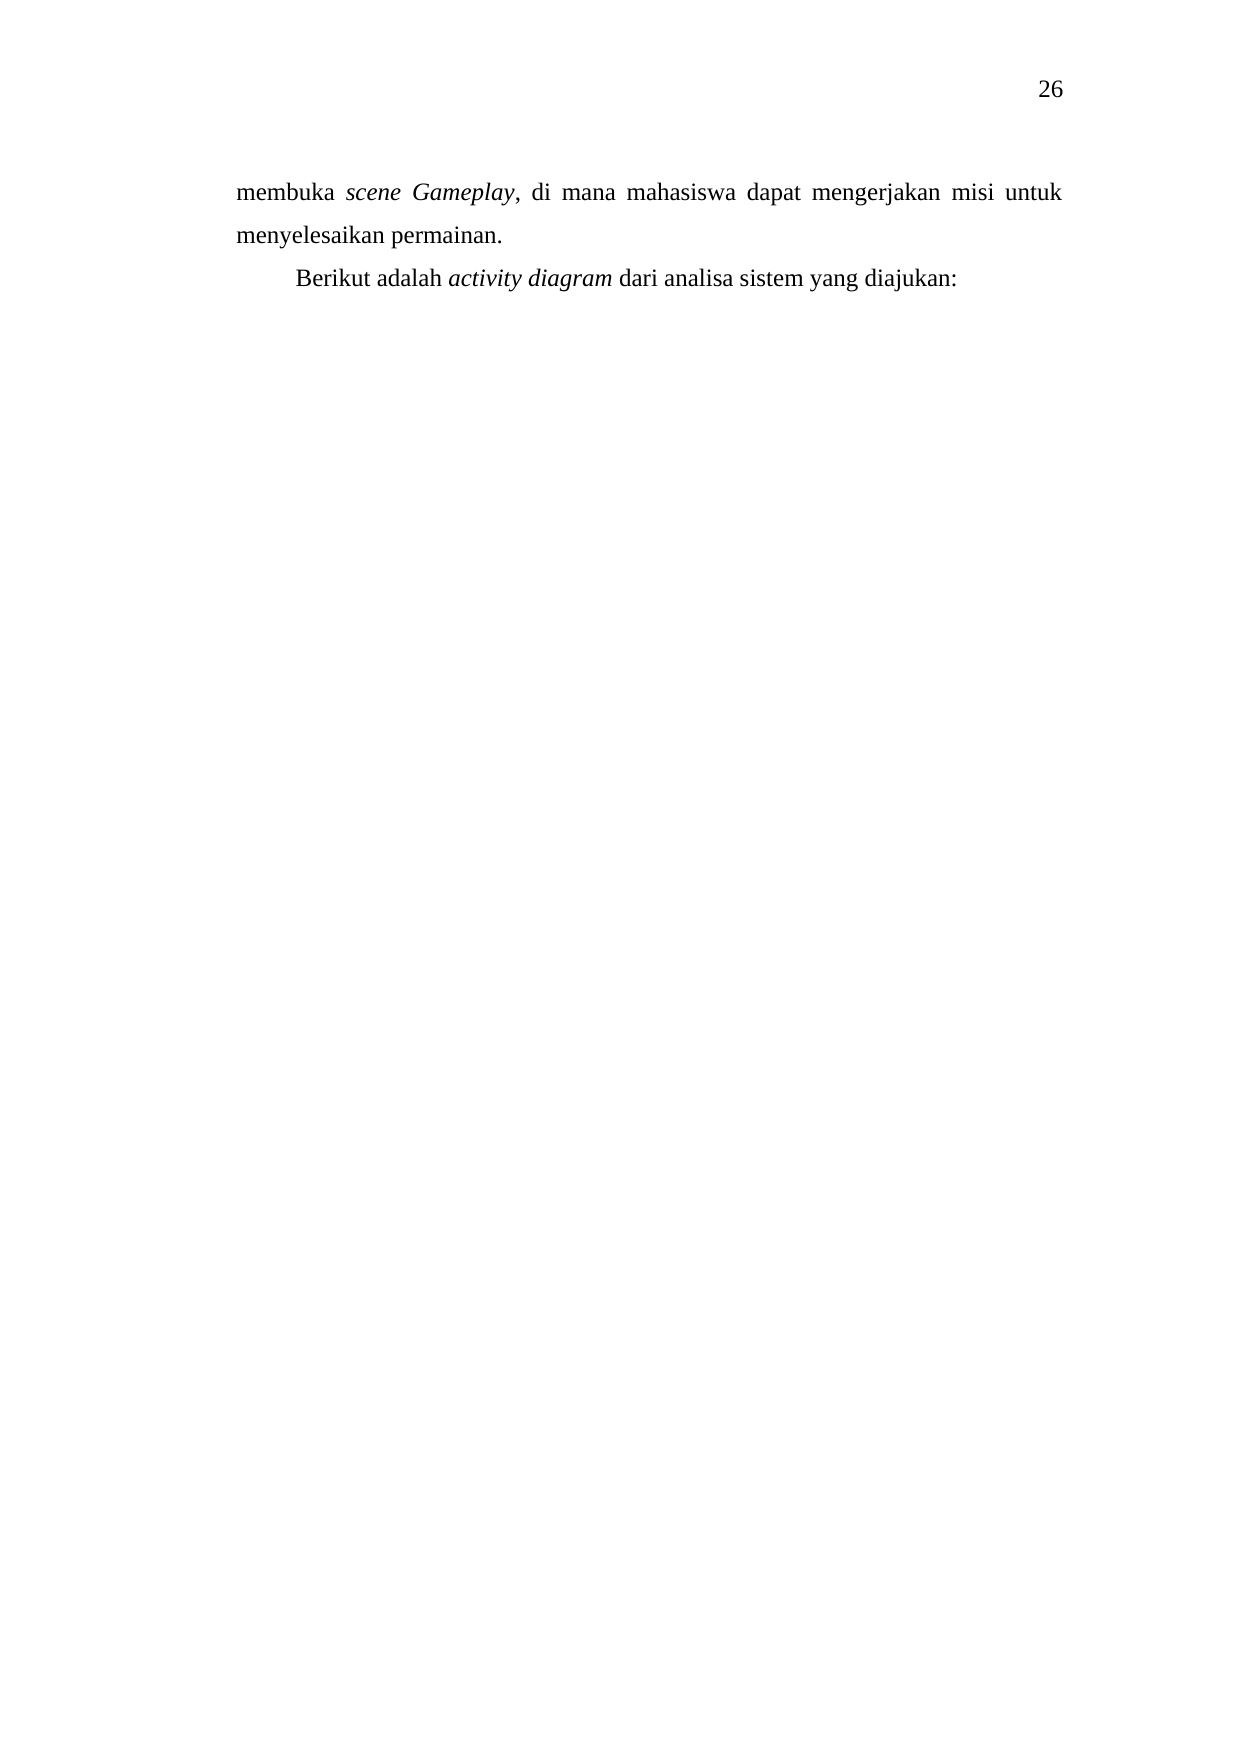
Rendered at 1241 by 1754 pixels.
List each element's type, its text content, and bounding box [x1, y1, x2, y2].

text Berikut adalah activity diagram dari analisa sistem yang diajukan: [236, 263, 1063, 292]
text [236, 177, 1063, 249]
